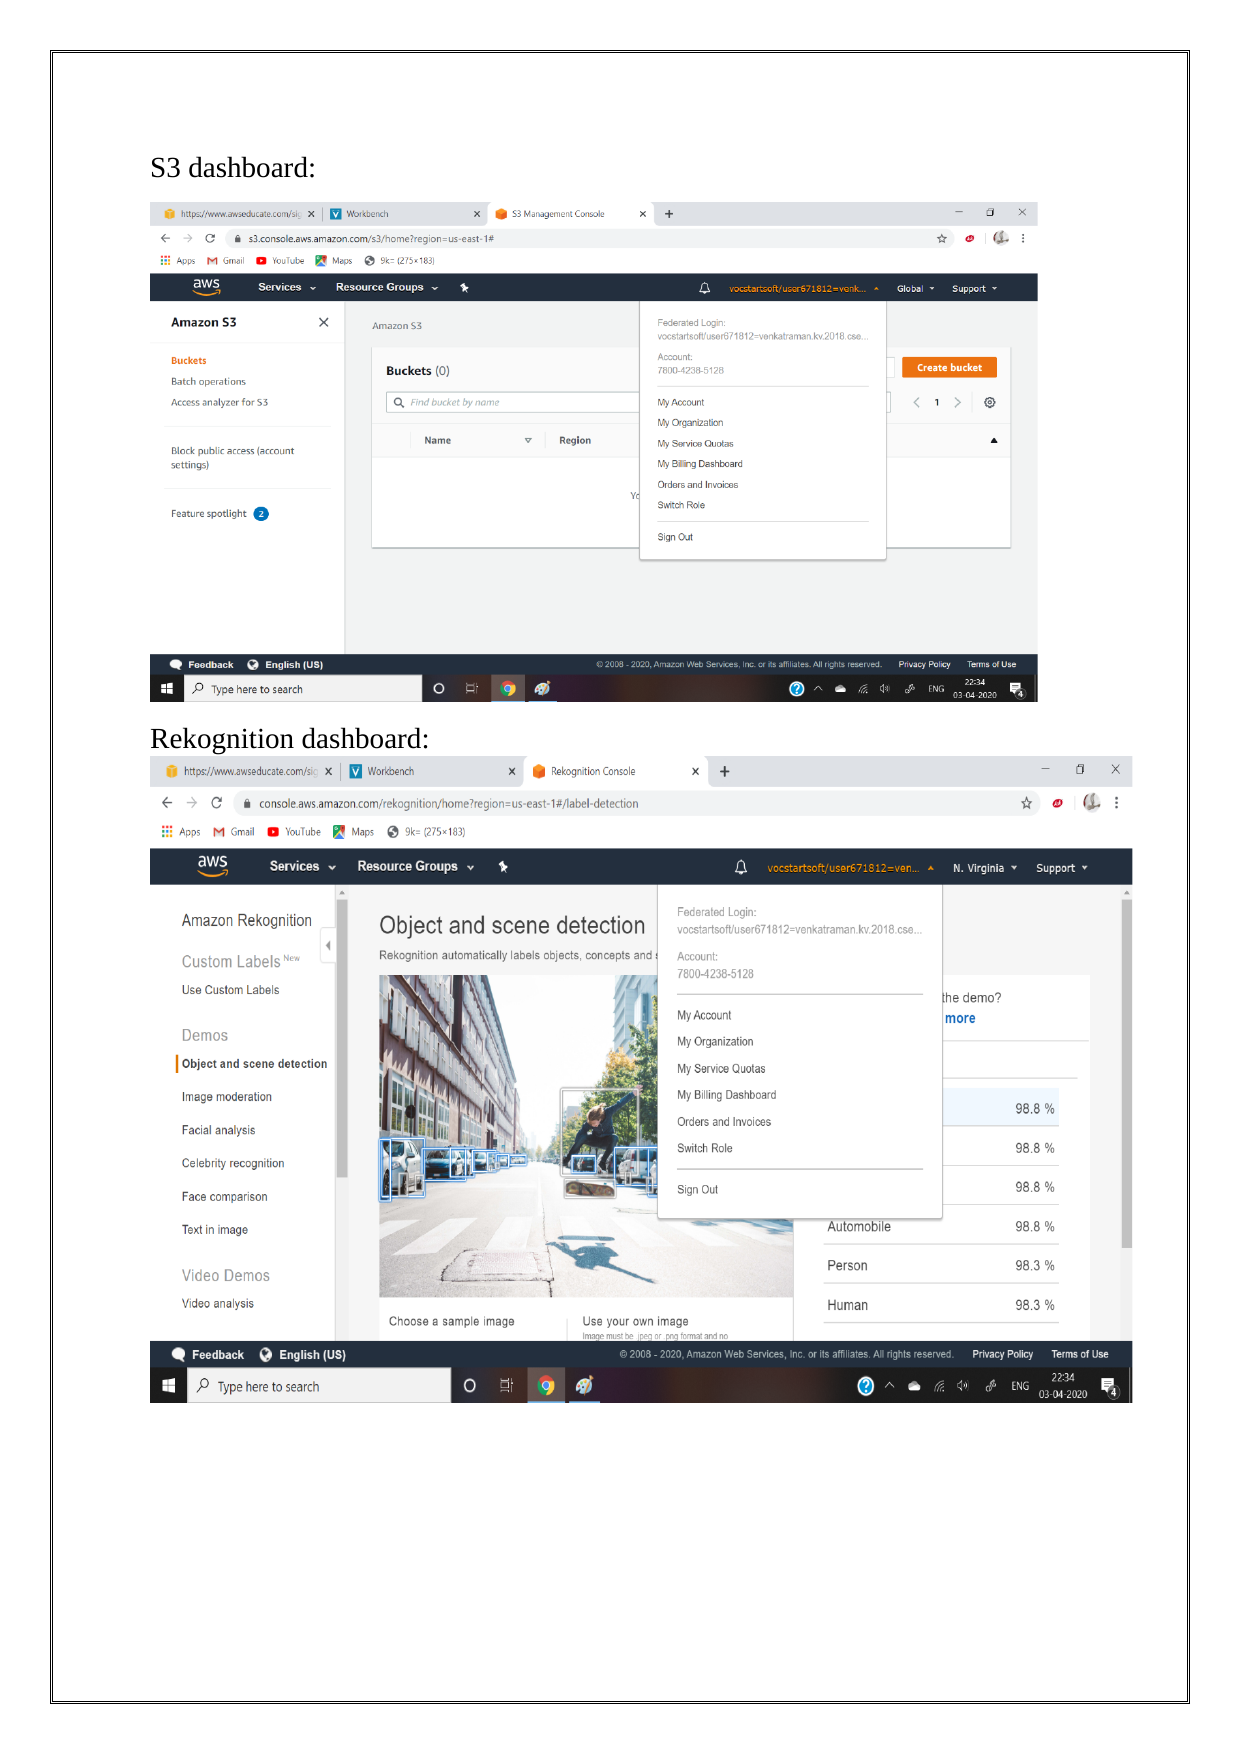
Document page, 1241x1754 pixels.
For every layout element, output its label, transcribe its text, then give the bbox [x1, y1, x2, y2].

picture [150, 202, 1038, 702]
picture [150, 756, 1133, 1403]
text S3 dashboard: [150, 150, 1090, 183]
text Rekognition dashboard: [150, 721, 1090, 756]
